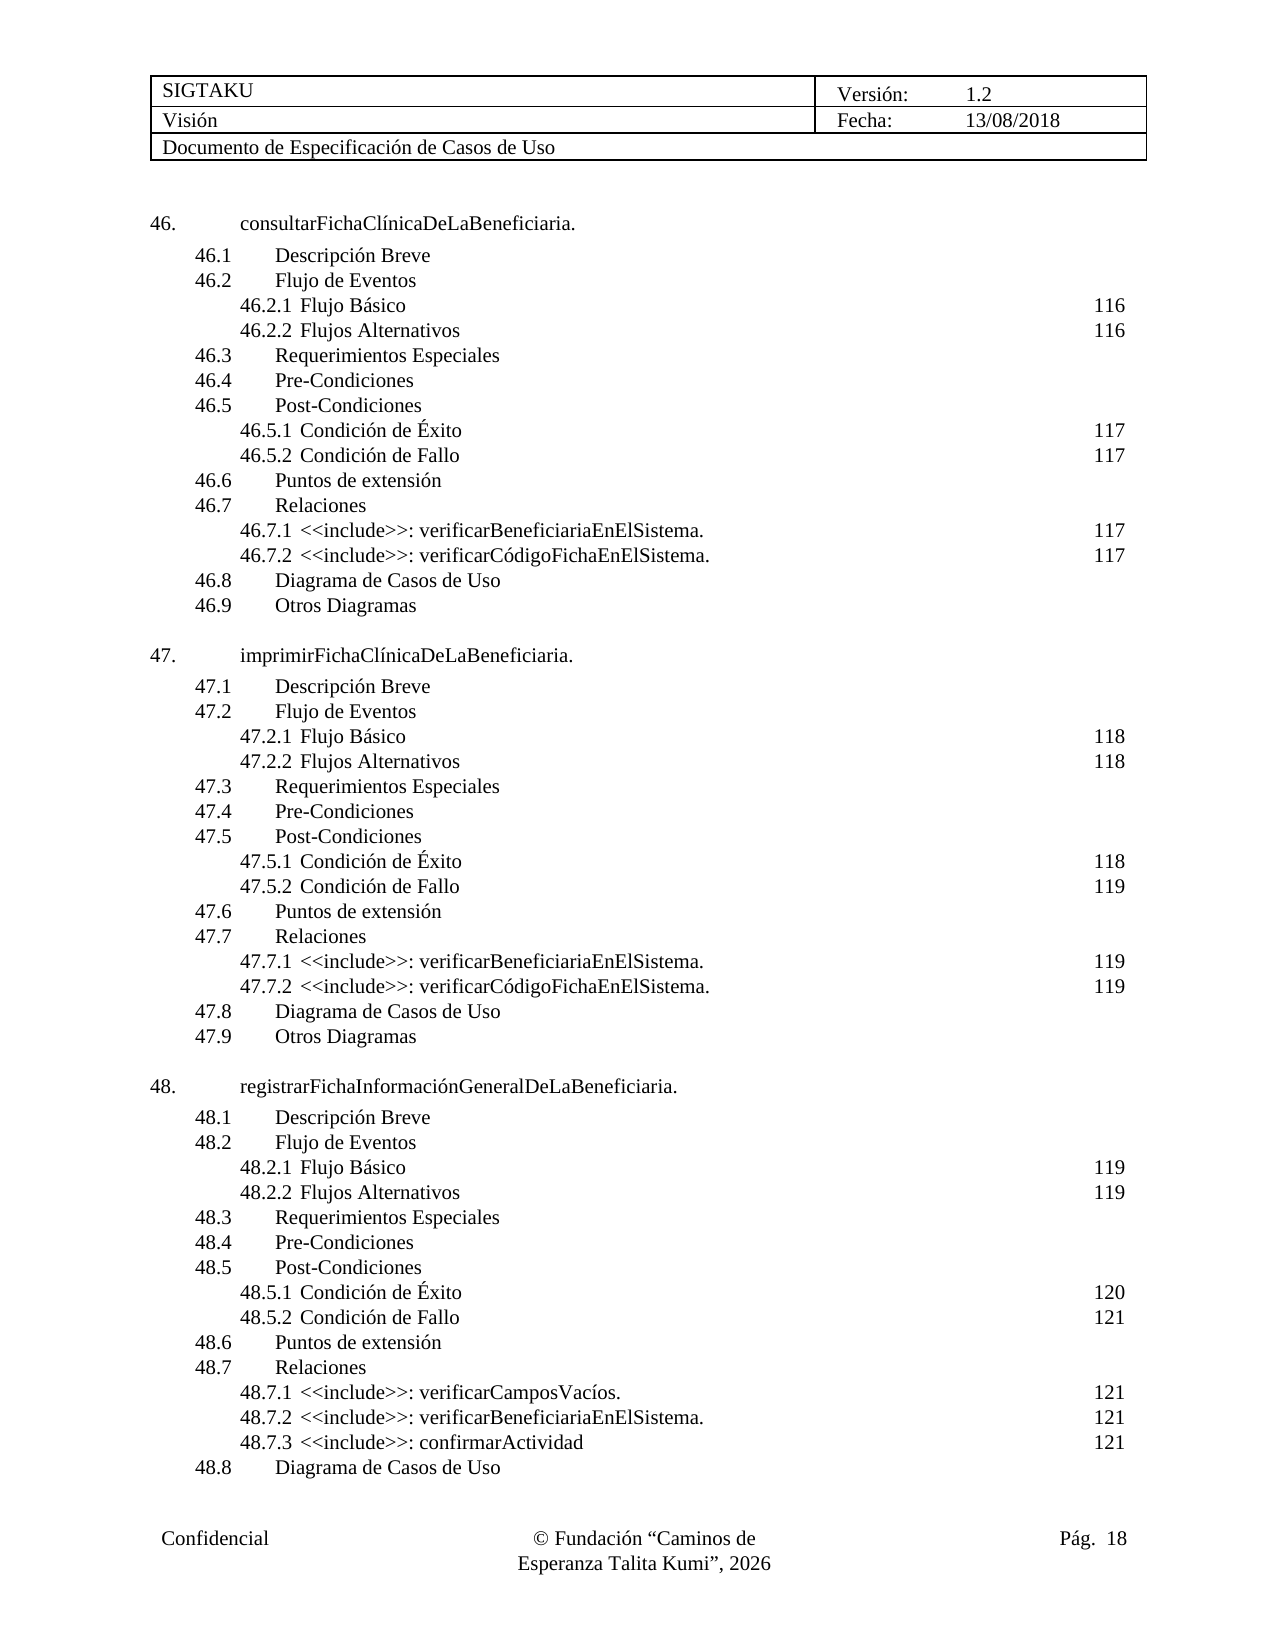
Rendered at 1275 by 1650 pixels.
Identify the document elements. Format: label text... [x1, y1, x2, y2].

text 48.2.2 Flujos Alternativos 119 [240, 1179, 1125, 1204]
text 47.6 Puntos de extensión 119 [195, 898, 1050, 923]
text 48.8 Diagrama de Casos de Uso 121 [195, 1454, 1050, 1479]
text 48.7 Relaciones 121 [195, 1354, 1050, 1379]
text 47.5.2 Condición de Fallo 119 [240, 873, 1125, 898]
text 47. imprimirFichaClínicaDeLaBeneficiaria. 118 [150, 642, 1050, 667]
text 48.7.1 <<include>>: verificarCamposVacíos. 121 [240, 1379, 1125, 1404]
text 46.7 Relaciones 117 [195, 492, 1050, 517]
text 46.6 Puntos de extensión 117 [195, 467, 1050, 492]
text 46. consultarFichaClínicaDeLaBeneficiaria. 116 [150, 210, 1050, 235]
text 47.1 Descripción Breve 118 [195, 673, 1050, 698]
text 47.2.1 Flujo Básico 118 [240, 723, 1125, 748]
text 47.9 Otros Diagramas 119 [195, 1023, 1050, 1048]
text 48.4 Pre-Condiciones 120 [195, 1229, 1050, 1254]
text 47.7 Relaciones 119 [195, 923, 1050, 948]
text 46.8 Diagrama de Casos de Uso 117 [195, 567, 1050, 592]
text 48.6 Puntos de extensión 121 [195, 1329, 1050, 1354]
text 46.2.1 Flujo Básico 116 [240, 292, 1125, 317]
text 47.3 Requerimientos Especiales 118 [195, 773, 1050, 798]
text 46.1 Descripción Breve 116 [195, 242, 1050, 267]
text 48. registrarFichaInformaciónGeneralDeLaBeneficiaria. 119 [150, 1073, 1050, 1098]
text 48.2 Flujo de Eventos 119 [195, 1129, 1050, 1154]
text 48.5 Post-Condiciones 120 [195, 1254, 1050, 1279]
text 48.2.1 Flujo Básico 119 [240, 1154, 1125, 1179]
text 48.1 Descripción Breve 119 [195, 1104, 1050, 1129]
text 46.2 Flujo de Eventos 116 [195, 267, 1050, 292]
text 47.5.1 Condición de Éxito 118 [240, 848, 1125, 873]
text 47.4 Pre-Condiciones 118 [195, 798, 1050, 823]
text 47.7.2 <<include>>: verificarCódigoFichaEnElSistema. 119 [240, 973, 1125, 998]
text 47.7.1 <<include>>: verificarBeneficiariaEnElSistema. 119 [240, 948, 1125, 973]
text 48.5.1 Condición de Éxito 120 [240, 1279, 1125, 1304]
text 47.5 Post-Condiciones 118 [195, 823, 1050, 848]
text 46.5 Post-Condiciones 117 [195, 392, 1050, 417]
text 46.5.2 Condición de Fallo 117 [240, 442, 1125, 467]
text 48.5.2 Condición de Fallo 121 [240, 1304, 1125, 1329]
text 46.9 Otros Diagramas 117 [195, 592, 1050, 617]
text 46.4 Pre-Condiciones 117 [195, 367, 1050, 392]
text 47.8 Diagrama de Casos de Uso 119 [195, 998, 1050, 1023]
text 46.5.1 Condición de Éxito 117 [240, 417, 1125, 442]
text 46.2.2 Flujos Alternativos 116 [240, 317, 1125, 342]
text 48.7.3 <<include>>: confirmarActividad 121 [240, 1429, 1125, 1454]
text 48.7.2 <<include>>: verificarBeneficiariaEnElSistema. 121 [240, 1404, 1125, 1429]
text 48.3 Requerimientos Especiales 120 [195, 1204, 1050, 1229]
text 46.7.1 <<include>>: verificarBeneficiariaEnElSistema. 117 [240, 517, 1125, 542]
text 47.2.2 Flujos Alternativos 118 [240, 748, 1125, 773]
text 46.7.2 <<include>>: verificarCódigoFichaEnElSistema. 117 [240, 542, 1125, 567]
text 46.3 Requerimientos Especiales 117 [195, 342, 1050, 367]
text 47.2 Flujo de Eventos 118 [195, 698, 1050, 723]
